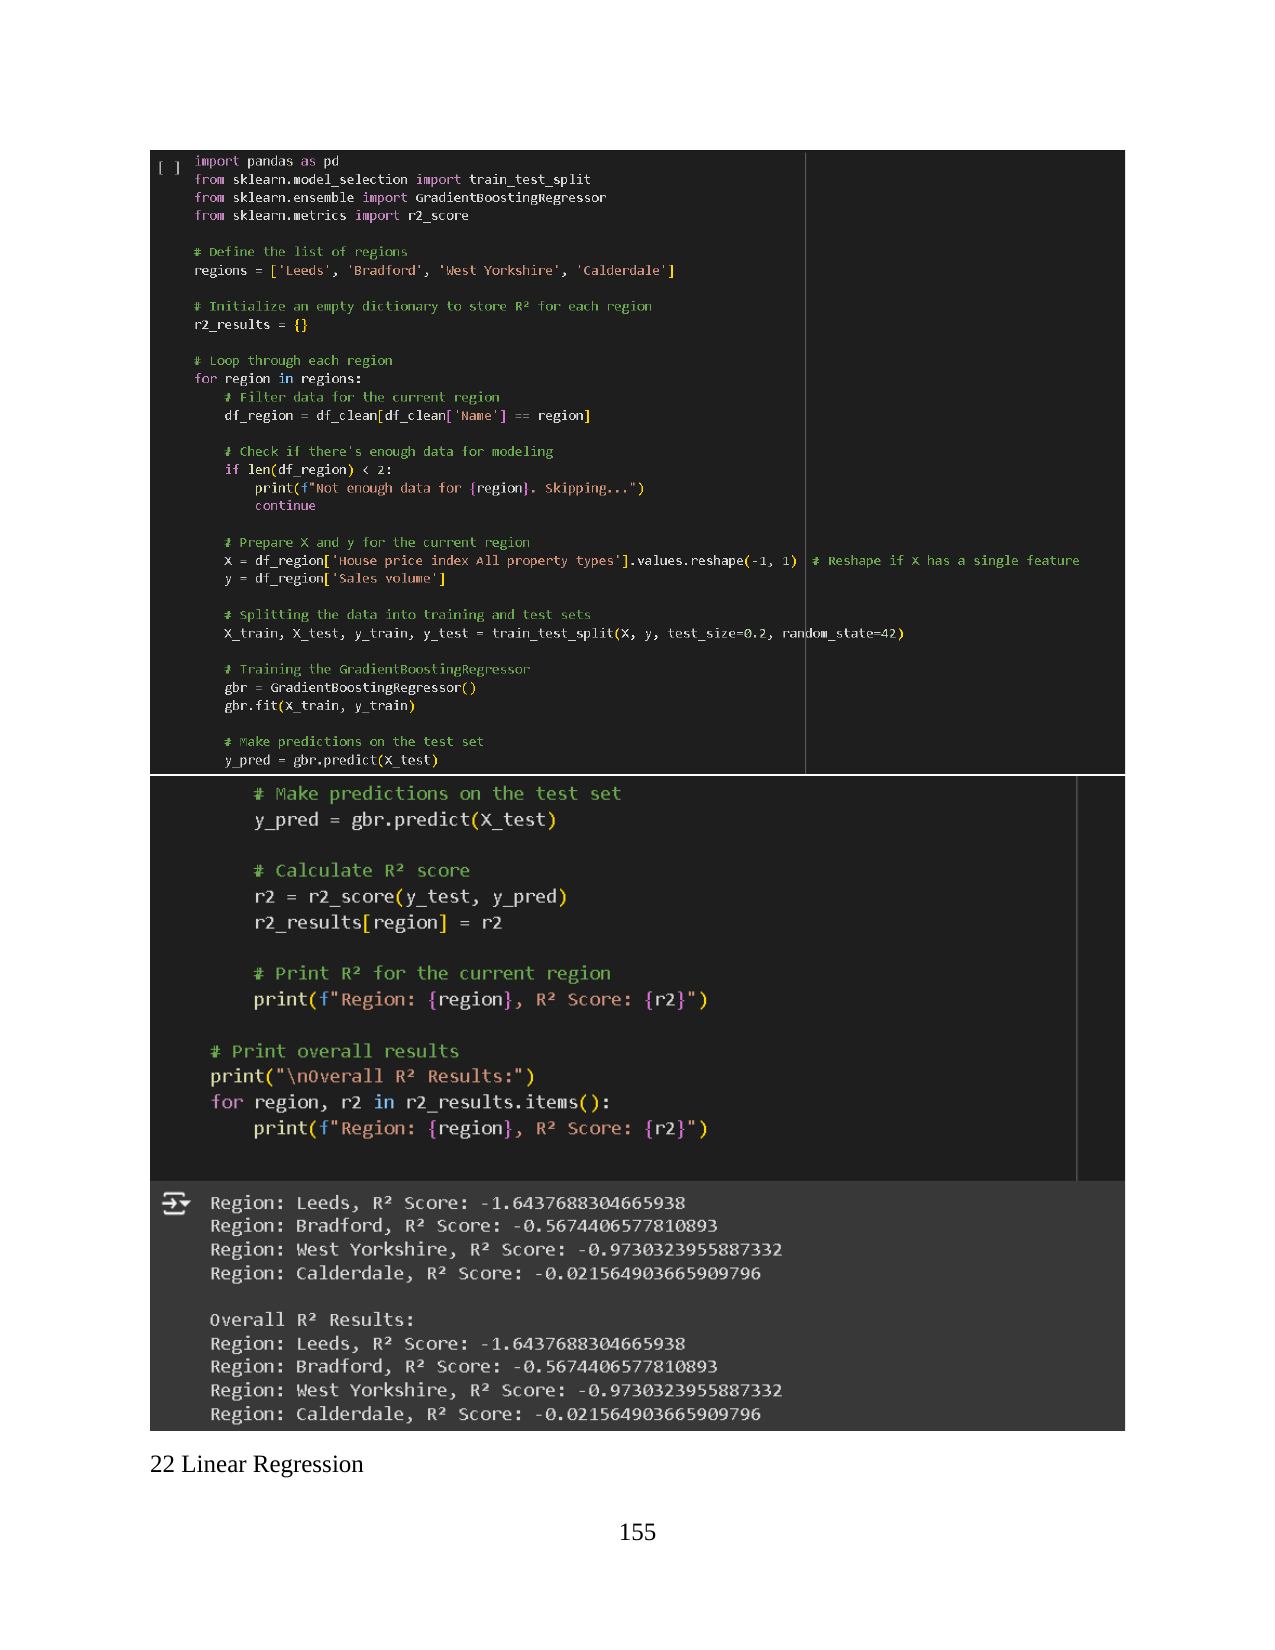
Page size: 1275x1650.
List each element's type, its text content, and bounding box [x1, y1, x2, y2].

text 22 Linear Regression [150, 1449, 1125, 1478]
picture [150, 150, 1125, 774]
picture [150, 776, 1125, 1431]
